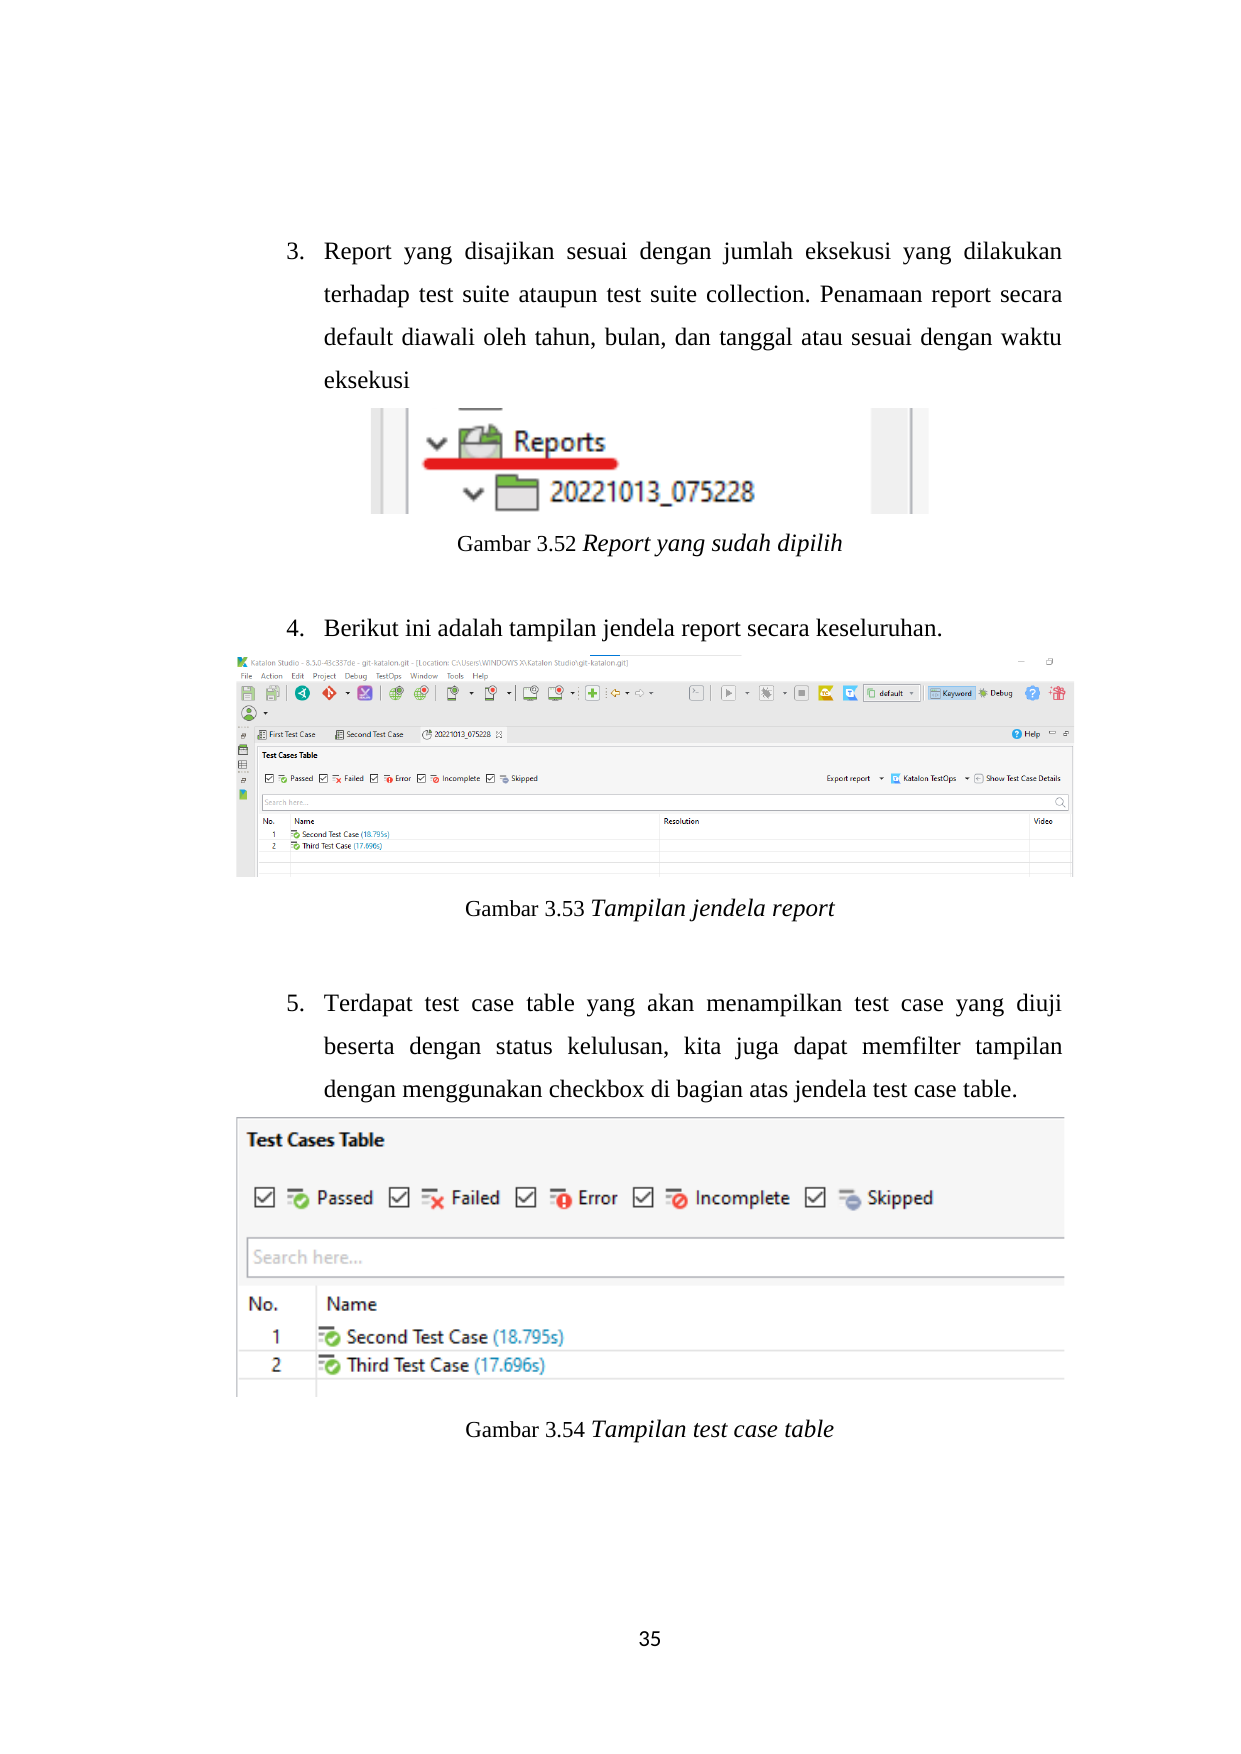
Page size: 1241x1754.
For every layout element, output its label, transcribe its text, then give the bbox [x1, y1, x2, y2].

picture [236, 655, 1075, 877]
picture [370, 408, 929, 514]
list Terdapat test case table yang akan menampilkan test case yang diuji beserta dengan status kelulusan, kita juga dapat memfilter tampilan dengan menggunakan checkbox di bagian atas jendela test case table. [286, 988, 1063, 1103]
list Report yang disajikan sesuai dengan jumlah eksekusi yang dilakukan terhadap test suite ataupun test suite collection. Penamaan report secara default diawali oleh tahun, bulan, dan tanggal atau sesuai dengan waktu eksekusi [286, 236, 1063, 394]
list Berikut ini adalah tampilan jendela report secara keseluruhan. [286, 613, 1063, 641]
picture [236, 1117, 1065, 1397]
